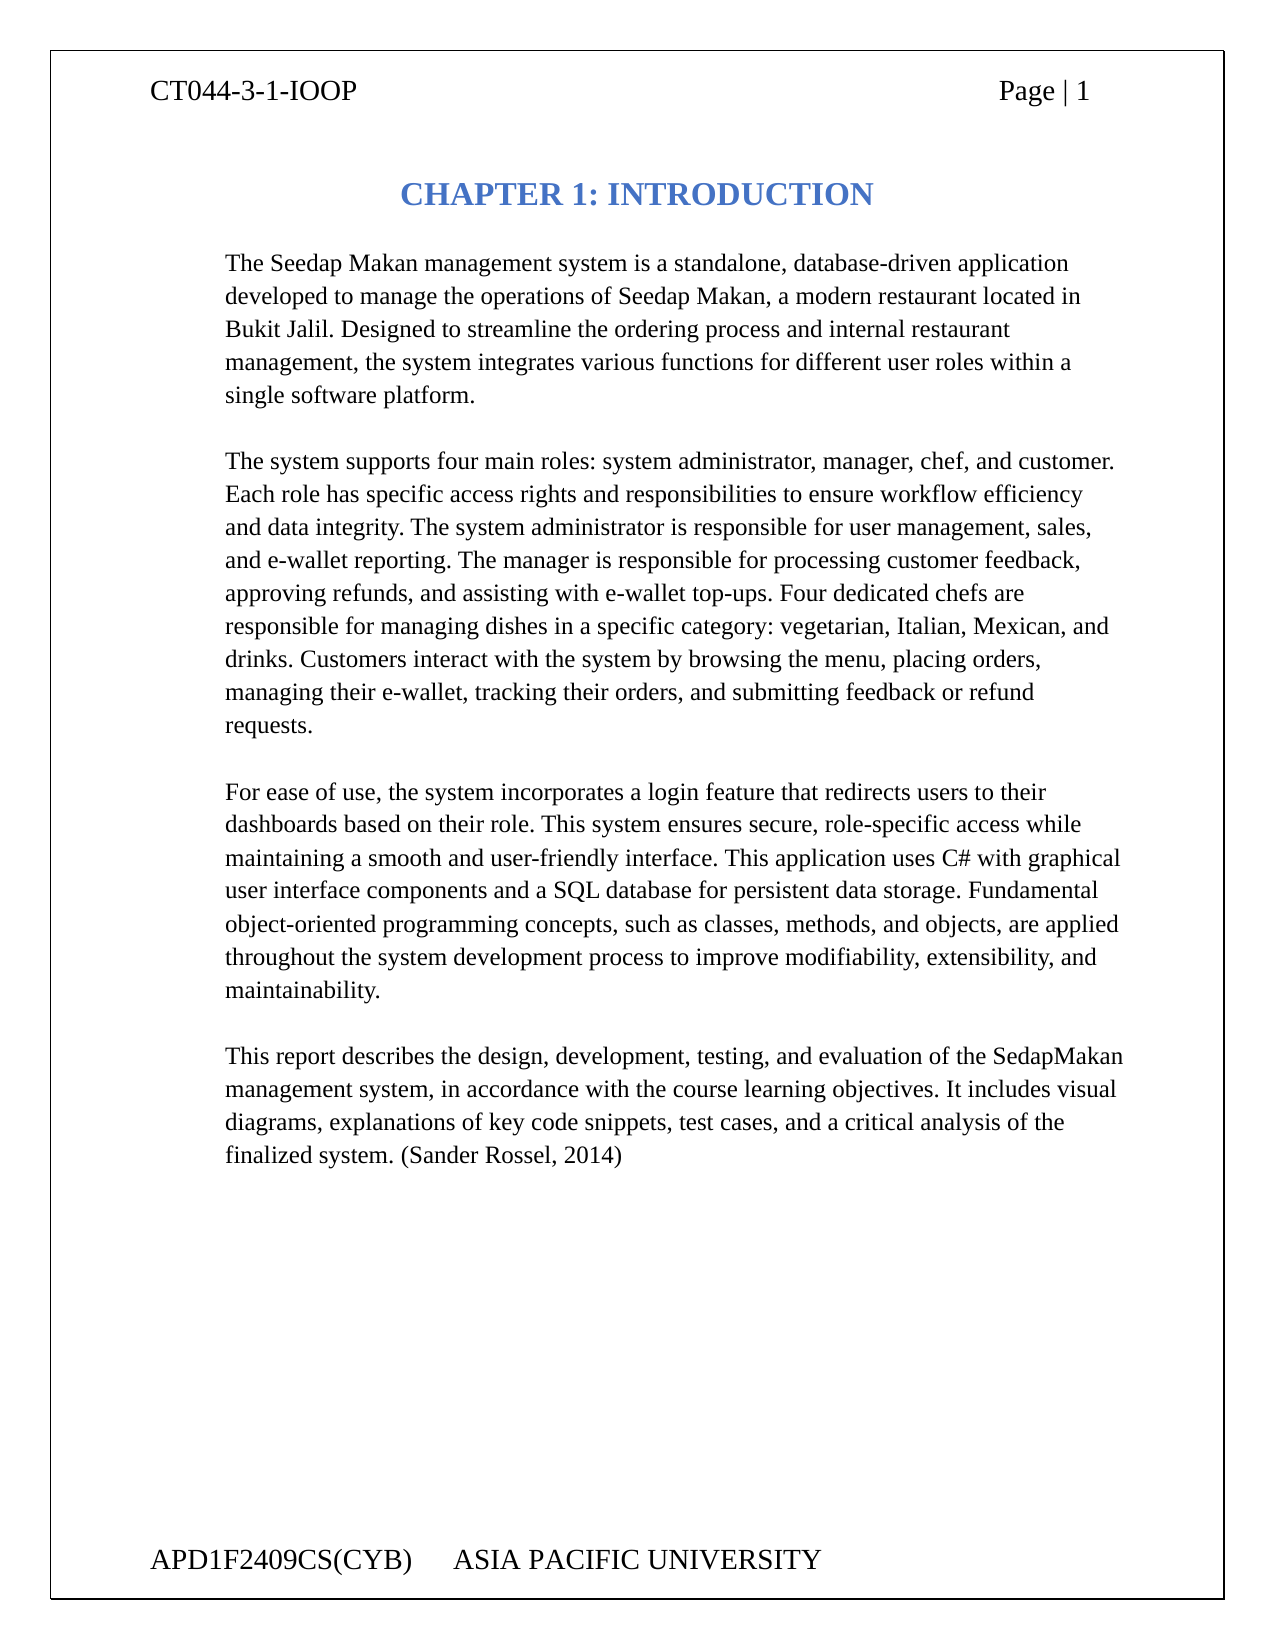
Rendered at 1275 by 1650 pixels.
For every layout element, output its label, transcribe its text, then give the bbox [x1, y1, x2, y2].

list This report describes the design, development, testing, and evaluation of the SedapMakan management system, in accordance with the course learning objectives. It includes visual diagrams, explanations of key code snippets, test cases, and a critical analysis of the finalized system. [225, 1041, 1124, 1168]
list The Seedap Makan management system is a standalone, database-driven application developed to manage the operations of Seedap Makan, a modern restaurant located in Bukit Jalil. Designed to streamline the ordering process and internal restaurant management, the system integrates various functions for different user roles within a single software platform. [225, 248, 1124, 409]
list For ease of use, the system incorporates a login feature that redirects users to their dashboards based on their role. This system ensures secure, role-specific access while maintaining a smooth and user-friendly interface. This application uses C# with graphical user interface components and a SQL database for persistent data storage. Fundamental object-oriented programming concepts, such as classes, methods, and objects, are applied throughout the system development process to improve modifiability, extensibility, and maintainability. [225, 777, 1124, 1003]
list The system supports four main roles: system administrator, manager, chef, and customer. Each role has specific access rights and responsibilities to ensure workflow efficiency and data integrity. The system administrator is responsible for user management, sales, and e-wallet reporting. The manager is responsible for processing customer feedback, approving refunds, and assisting with e-wallet top-ups. Four dedicated chefs are responsible for managing dishes in a specific category: vegetarian, Italian, Mexican, and drinks. Customers interact with the system by browsing the menu, placing orders, managing their e-wallet, tracking their orders, and submitting feedback or refund requests. [225, 446, 1124, 739]
subtitle CHAPTER 1: INTRODUCTION [150, 174, 1124, 212]
